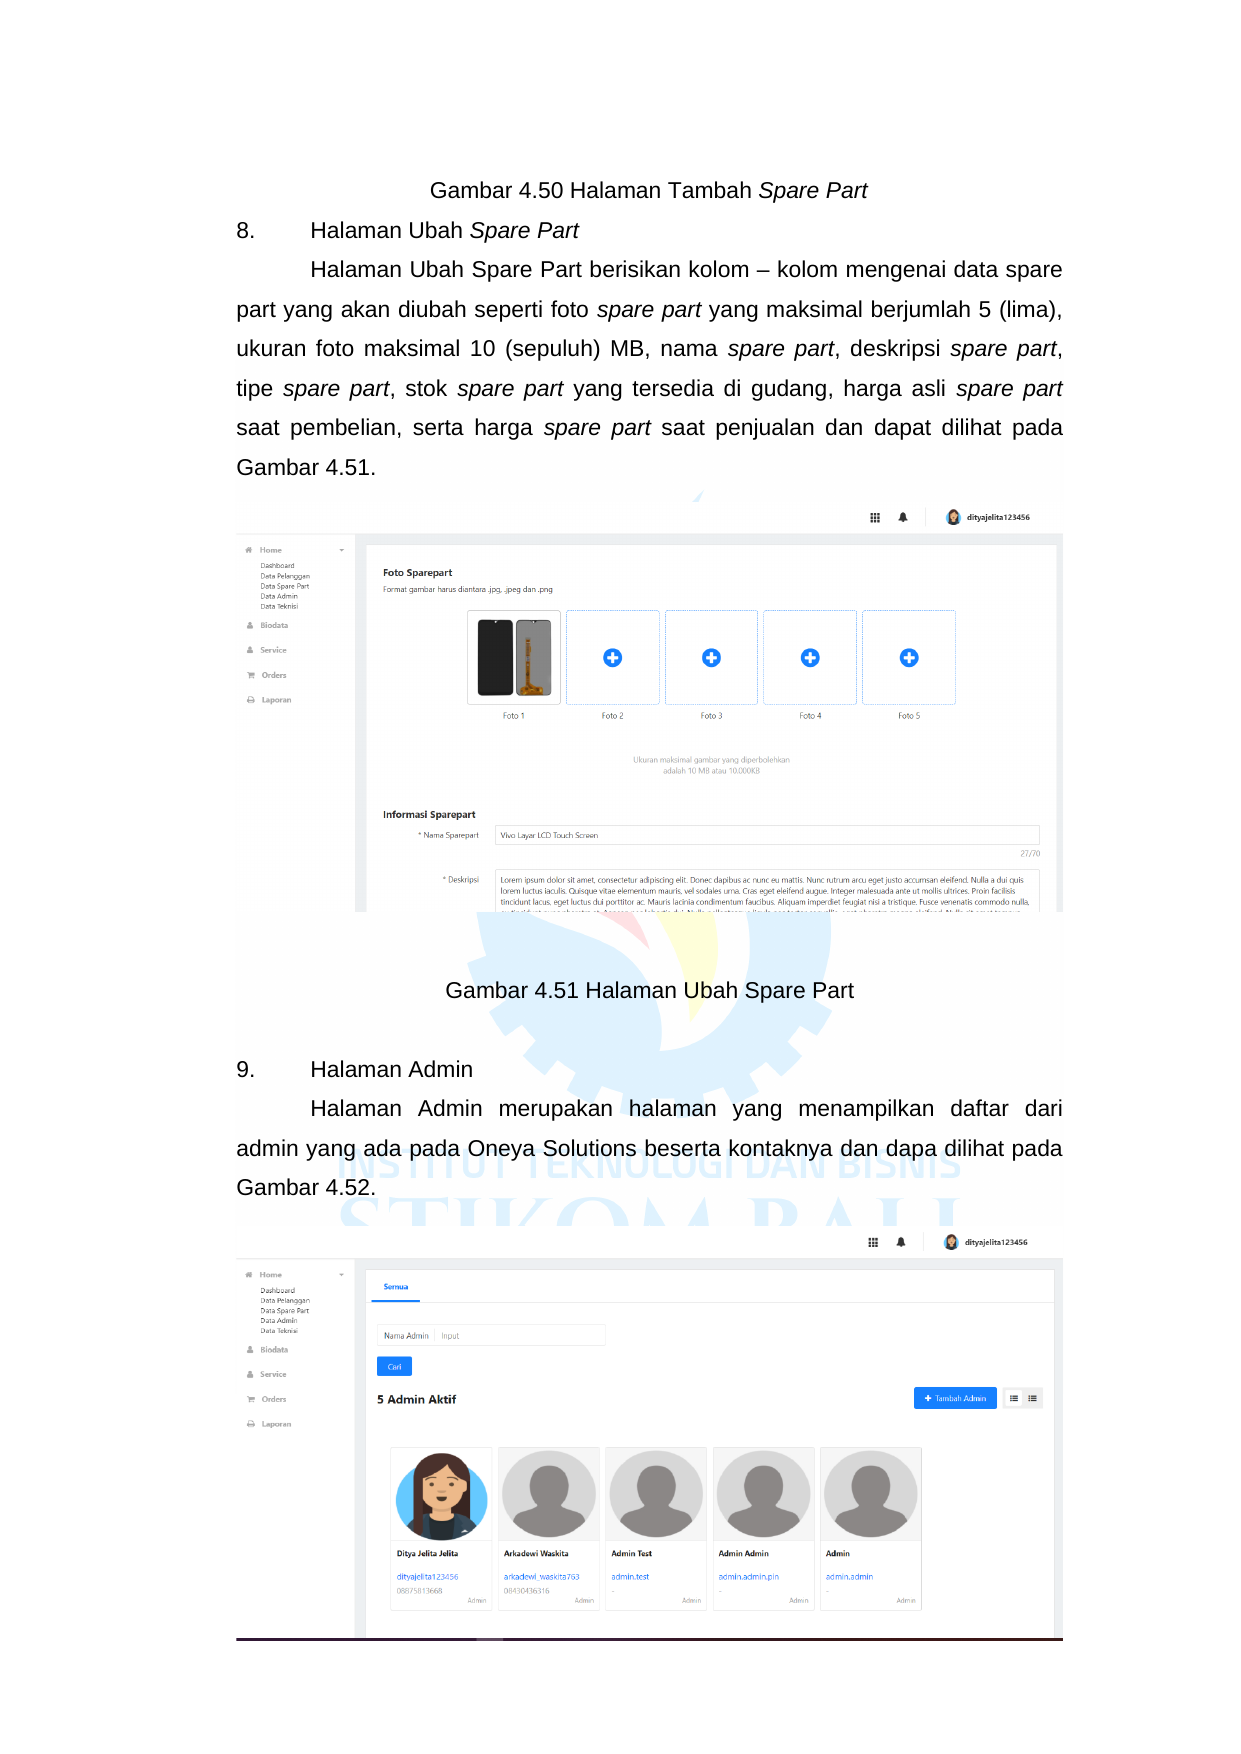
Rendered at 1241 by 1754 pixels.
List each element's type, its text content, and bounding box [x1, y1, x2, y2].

picture [236, 502, 1063, 912]
text Gambar 4.50 Halaman Tambah Spare Part [236, 177, 1063, 203]
text Gambar 4.51 Halaman Ubah Spare Part [236, 977, 1063, 1003]
picture [236, 1226, 1063, 1641]
list Halaman Admin merupakan halaman yang menampilkan daftar dari admin yang ada pada Oneya Solutions beserta kontaknya dan dapa dilihat pada Gambar 4.52. [236, 1095, 1063, 1201]
list Halaman Admin [236, 1056, 1063, 1082]
list Halaman Ubah Spare Part [236, 217, 1063, 243]
list Halaman Ubah Spare Part berisikan kolom – kolom mengenai data spare part yang akan diubah seperti foto spare part yang maksimal berjumlah 5 (lima), ukuran foto maksimal 10 (sepuluh) MB, nama spare part, deskripsi spare part, tipe spare part, stok spare part yang tersedia di gudang, harga asli spare part saat pembelian, serta harga spare part saat penjualan dan dapat dilihat pada Gambar 4.51. [236, 256, 1063, 480]
